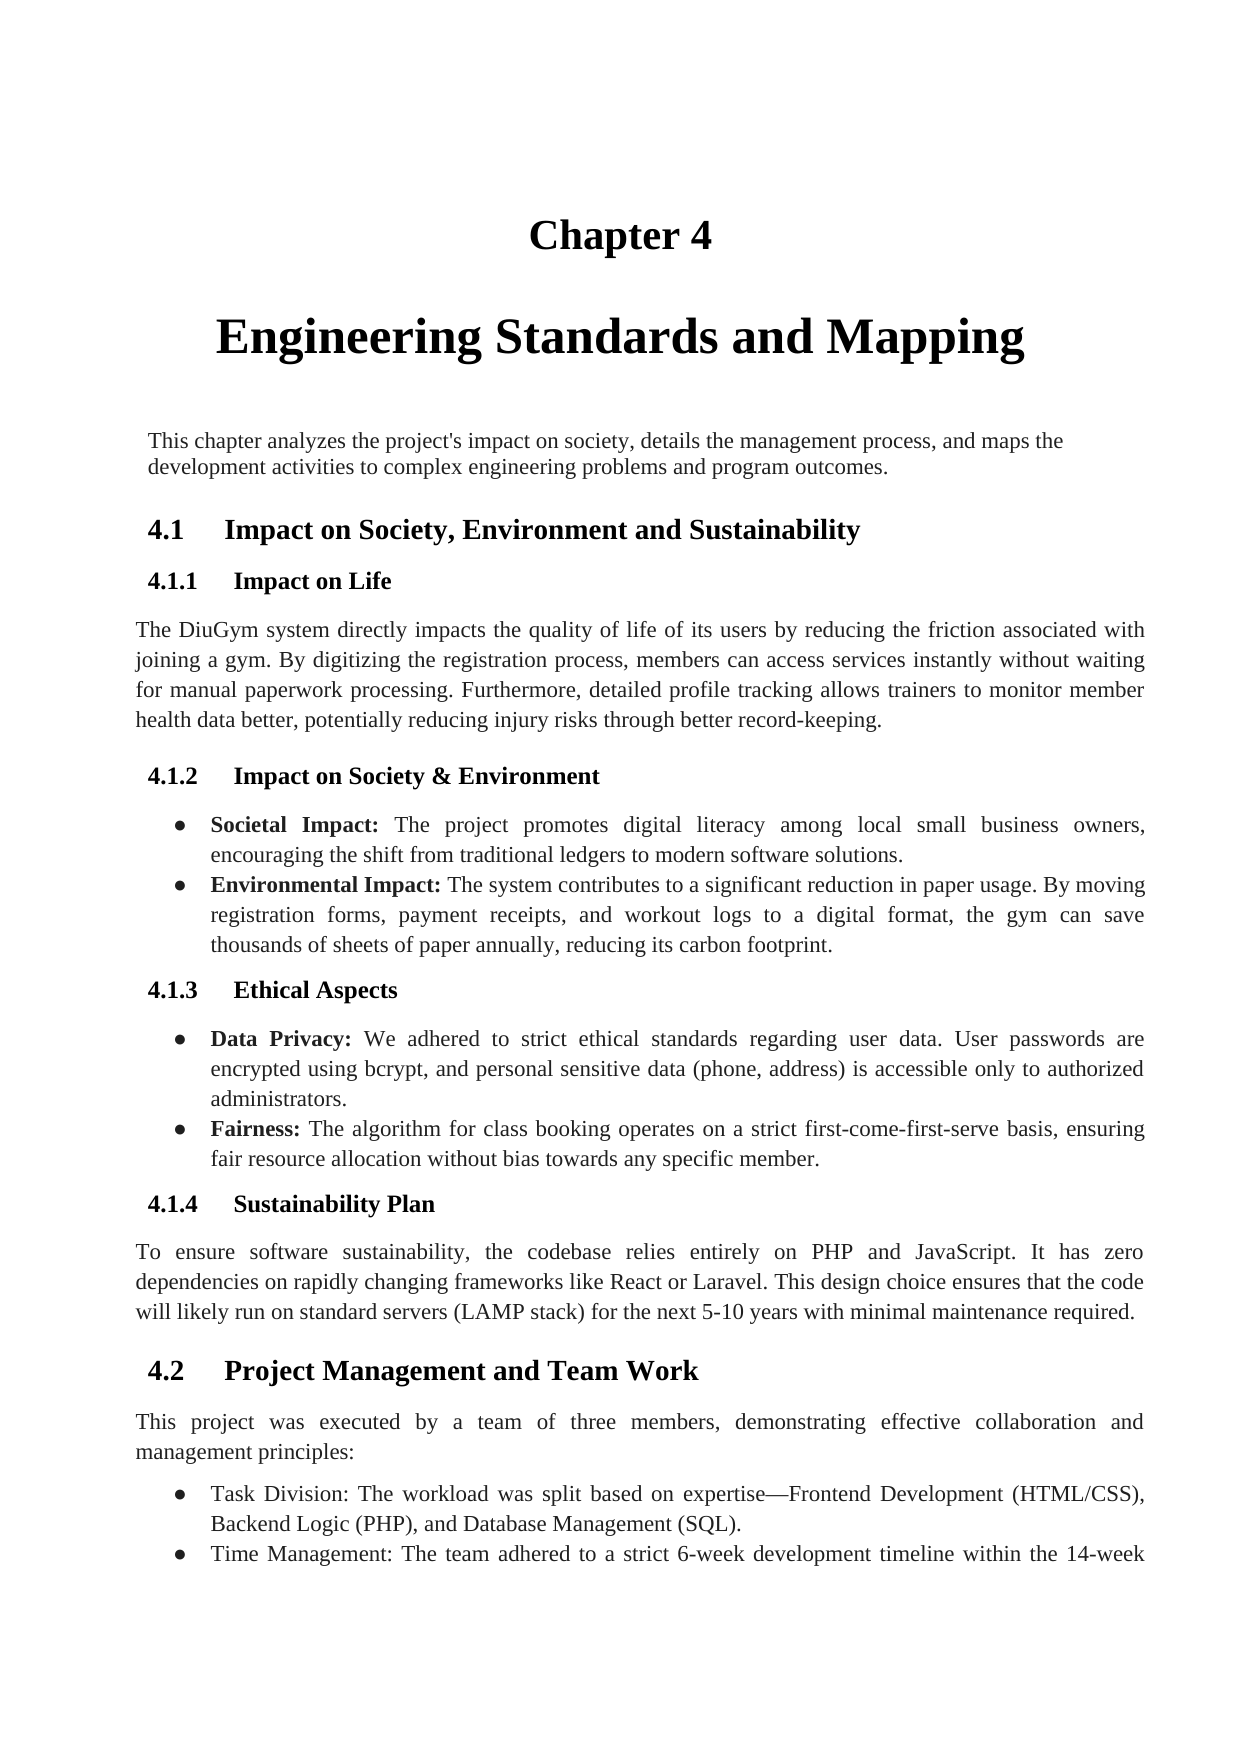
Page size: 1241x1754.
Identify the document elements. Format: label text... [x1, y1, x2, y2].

subtitle Impact on Society & Environment [148, 761, 1146, 790]
list Task Division: The workload was split based on expertise—Frontend Development (HTML/CSS), Backend Logic (PHP), and Database Management (SQL). [173, 1480, 1146, 1537]
text Chapter 4 [135, 209, 1105, 259]
subtitle Impact on Life [148, 566, 1146, 595]
list Fairness: The algorithm for class booking operates on a strict first-come-first-serve basis, ensuring fair resource allocation without bias towards any specific member. [173, 1114, 1146, 1171]
subtitle Ethical Aspects [148, 975, 1146, 1004]
subtitle Project Management and Team Work [148, 1353, 1146, 1387]
list Environmental Impact: The system contributes to a significant reduction in paper usage. By moving registration forms, payment receipts, and workout logs to a digital format, the gym can save thousands of sheets of paper annually, reducing its carbon footprint. [173, 871, 1146, 957]
subtitle Engineering Standards and Mapping [136, 305, 1105, 364]
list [173, 1540, 1146, 1567]
list Societal Impact: The project promotes digital literacy among local small business owners, encouraging the shift from traditional ledgers to modern software solutions. [173, 811, 1146, 867]
text This chapter analyzes the project's impact on society, details the management process, and maps the development activities to complex engineering problems and program outcomes. [148, 427, 1146, 479]
subtitle Impact on Society, Environment and Sustainability [148, 512, 1146, 546]
text To ensure software sustainability, the codebase relies entirely on PHP and JavaScript. It has zero dependencies on rapidly changing frameworks like React or Laravel. This design choice ensures that the code will likely run on standard servers (LAMP stack) for the next 5-10 years with minimal maintenance required. [135, 1238, 1146, 1325]
text The DiuGym system directly impacts the quality of life of its users by reducing the friction associated with joining a gym. By digitizing the registration process, members can access services instantly without waiting for manual paperwork processing. Furthermore, detailed profile tracking allows trainers to monitor member health data better, potentially reducing injury risks through better record-keeping. [135, 616, 1146, 732]
text This project was executed by a team of three members, demonstrating effective collaboration and management principles: [135, 1408, 1146, 1464]
subtitle Sustainability Plan [148, 1189, 1146, 1218]
list Data Privacy: We adhered to strict ethical standards regarding user data. User passwords are encrypted using bcrypt, and personal sensitive data (phone, address) is accessible only to authorized administrators. [173, 1024, 1146, 1111]
